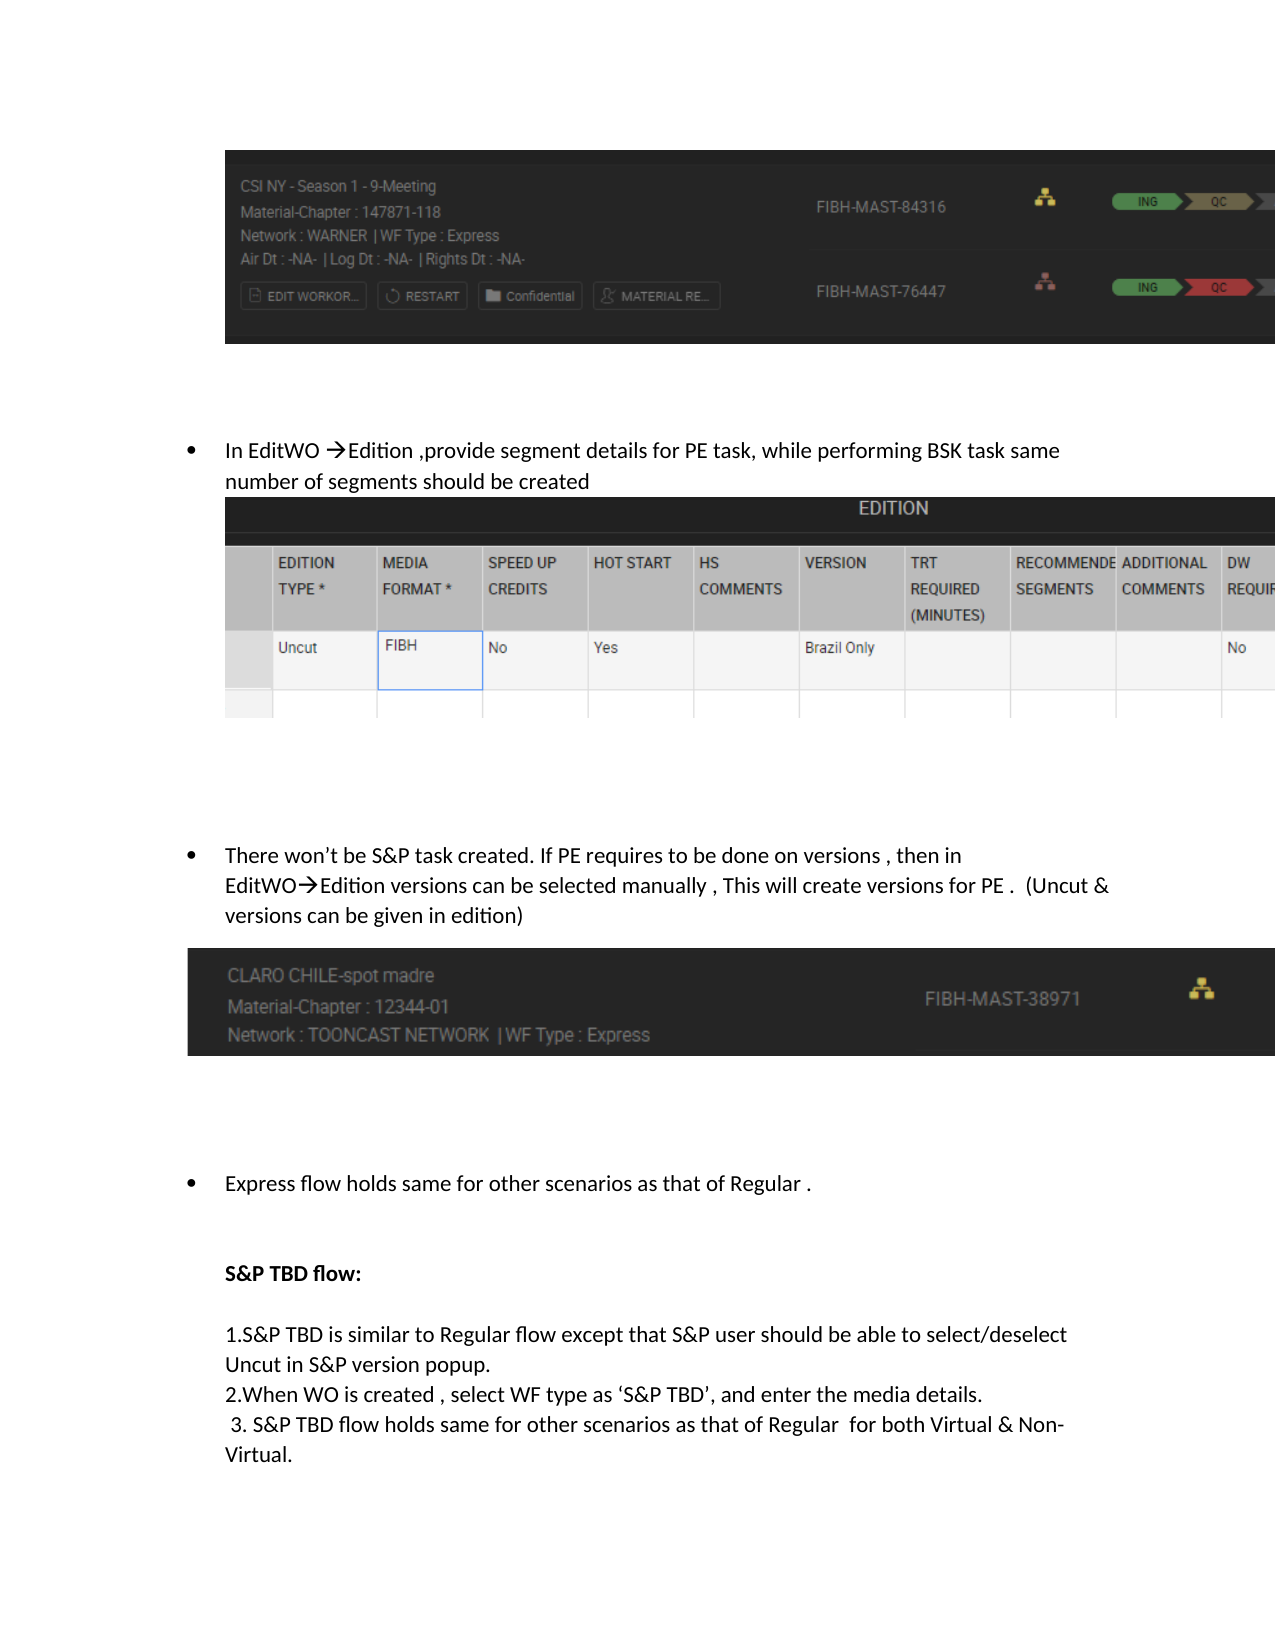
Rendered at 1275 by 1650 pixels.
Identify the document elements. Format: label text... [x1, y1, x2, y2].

picture [187, 948, 1275, 1056]
list 2.When WO is created , select WF type as ‘S&P TBD’, and enter the media details. [225, 1380, 1125, 1408]
list 3. S&P TBD flow holds same for other scenarios as that of Regular for both Virtual & Non-Virtual. [225, 1410, 1125, 1468]
list 1.S&P TBD is similar to Regular flow except that S&P user should be able to select/deselect Uncut in S&P version popup. [225, 1320, 1125, 1378]
list Express flow holds same for other scenarios as that of Regular . [187, 1169, 1125, 1197]
picture [225, 150, 1275, 344]
picture [225, 497, 1275, 718]
list There won’t be S&P task created. If PE requires to be done on versions , then in EditWOEdition versions can be selected manually , This will create versions for PE . (Uncut & versions can be given in edition) [187, 841, 1125, 929]
list In EditWO Edition ,provide segment details for PE task, while performing BSK task same number of segments should be created [187, 437, 1125, 495]
list S&P TBD flow: [225, 1259, 1125, 1287]
